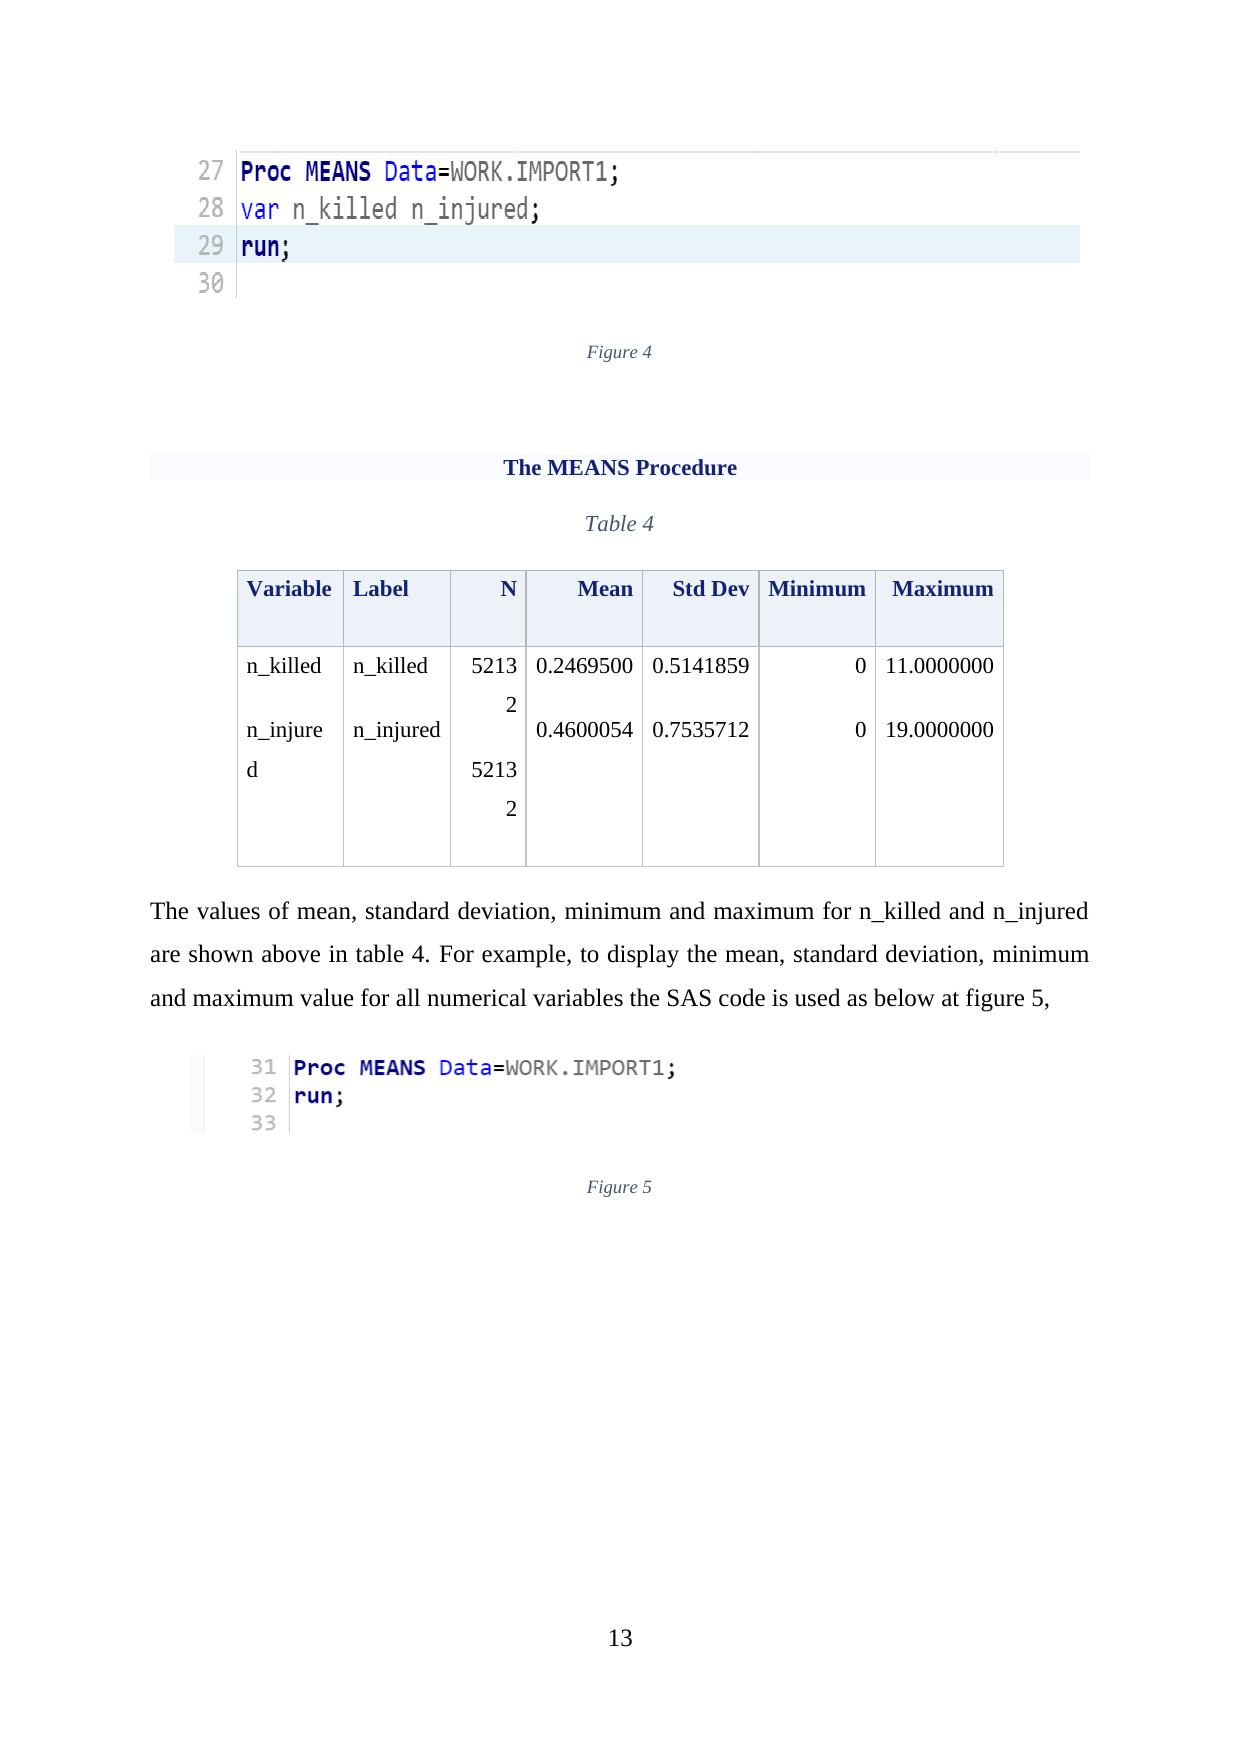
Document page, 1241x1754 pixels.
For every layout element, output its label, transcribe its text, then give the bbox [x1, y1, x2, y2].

text The values of mean, standard deviation, minimum and maximum for n_killed and n_injured are shown above in table 4. For example, to display the mean, standard deviation, minimum and maximum value for all numerical variables the SAS code is used as below at figure 5, [150, 896, 1090, 1011]
text Table 4 [150, 510, 1090, 536]
table_cell 0.5141859 0.7535712 [643, 647, 758, 866]
table_cell 0 0 [760, 647, 875, 866]
table_cell 0.2469500 0.4600054 [527, 647, 642, 866]
table_header Std Dev [643, 571, 758, 646]
table_cell n_killed n_injured [238, 647, 343, 866]
table_header Maximum [876, 571, 1003, 646]
table_header N [451, 571, 525, 646]
picture [160, 150, 1080, 298]
table_header Variable [238, 571, 343, 646]
text The MEANS Procedure [150, 454, 1090, 480]
table_header Minimum [760, 571, 875, 646]
table_cell 52132 52132 [451, 647, 525, 866]
picture [150, 1055, 1148, 1133]
table_cell n_killed n_injured [344, 647, 450, 866]
table_header Mean [527, 571, 642, 646]
table_header Label [344, 571, 450, 646]
table_cell 11.0000000 19.0000000 [876, 647, 1003, 866]
